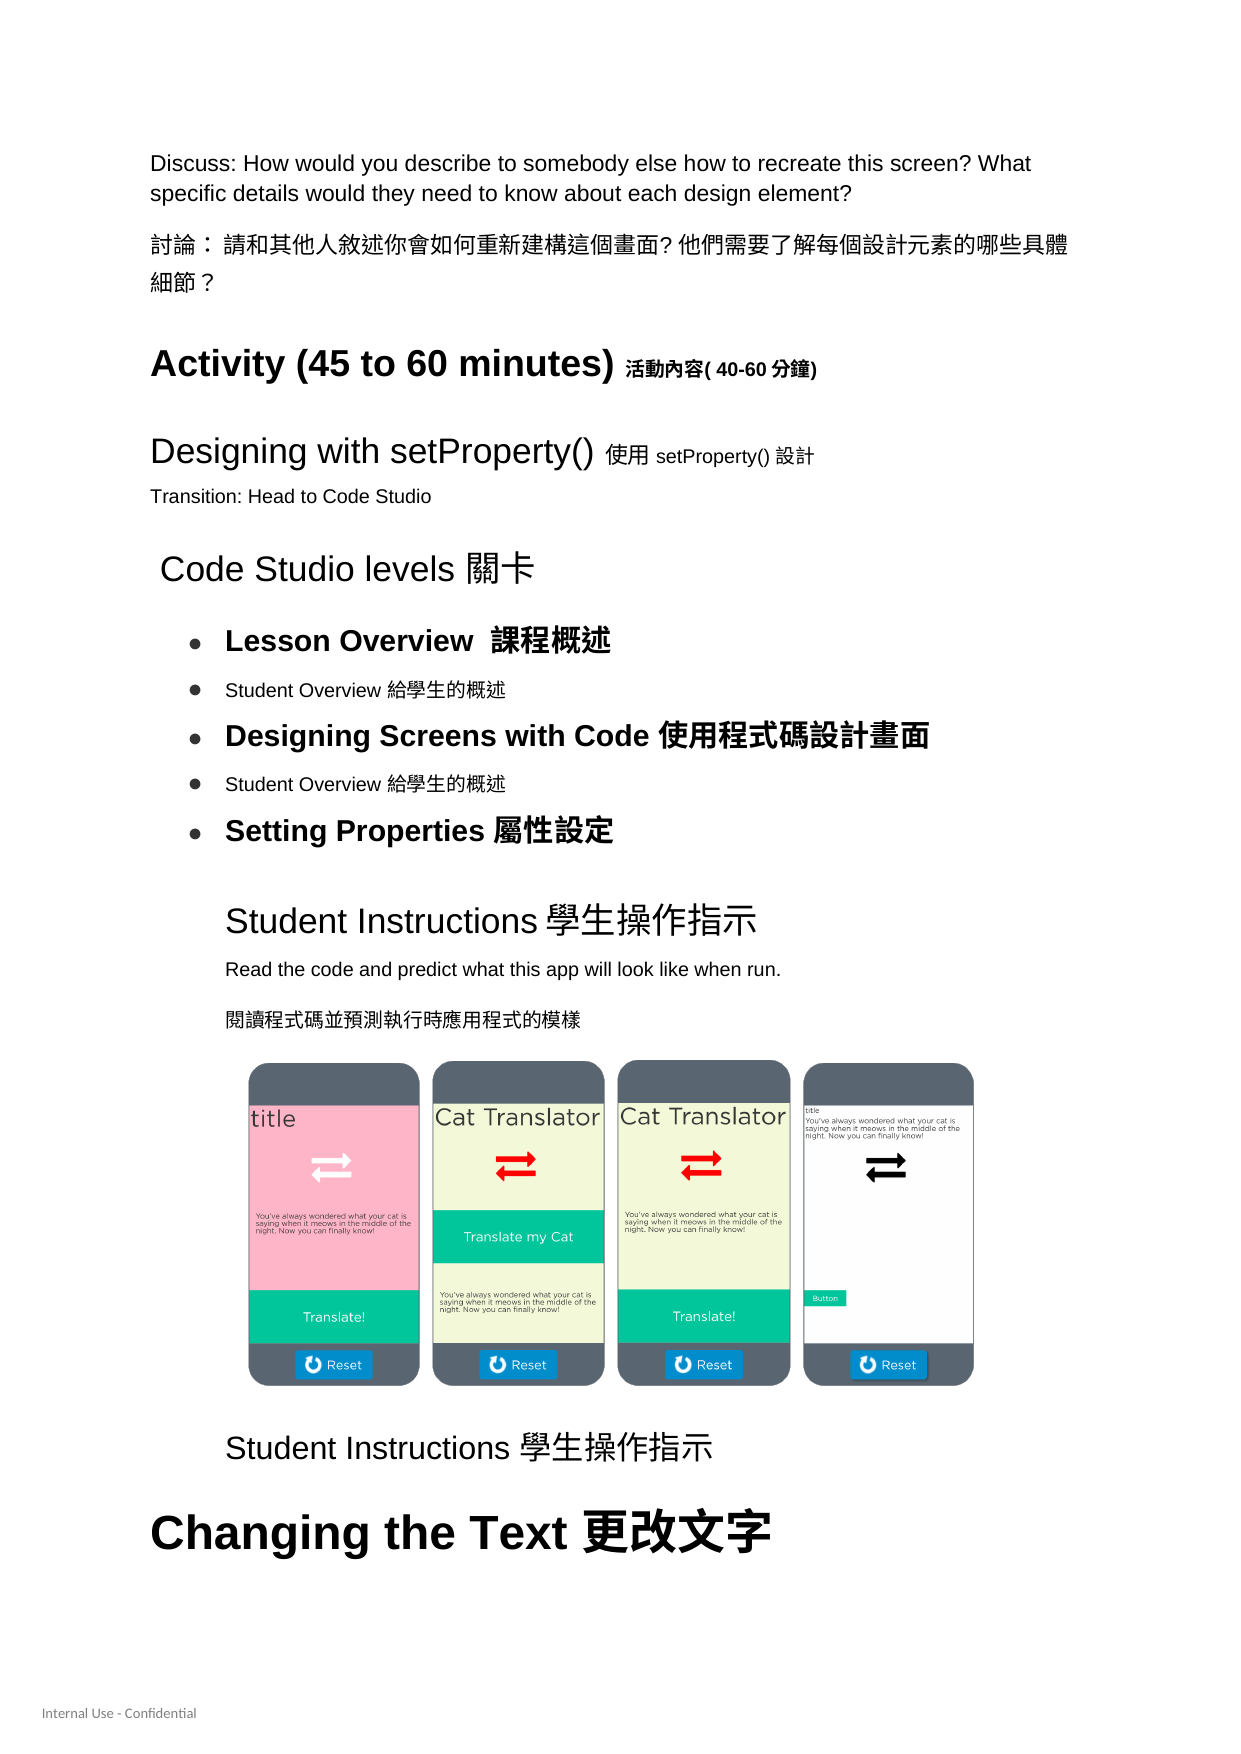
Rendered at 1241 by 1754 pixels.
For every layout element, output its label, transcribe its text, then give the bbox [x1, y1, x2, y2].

list Student Overview 給學生的概述 [187, 768, 1086, 798]
text Discuss: How would you describe to somebody else how to recreate this screen? What specific details would they need to know about each design element? [150, 150, 1090, 207]
text Transition: Head to Code Studio [150, 485, 1090, 508]
subtitle Changing the Text 更改文字 [150, 1494, 1090, 1563]
subtitle Designing with setProperty() 使用 setProperty() 設計 [150, 430, 1090, 471]
list Designing Screens with Code 使用程式碼設計畫面 [187, 712, 1086, 755]
text 閱讀程式碼並預測執行時應用程式的模樣 [225, 1004, 1090, 1033]
text 討論： 請和其他人敘述你會如何重新建構這個畫面? 他們需要了解每個設計元素的哪些具體細節？ [150, 227, 1090, 298]
list Student Overview 給學生的概述 [187, 674, 1086, 703]
subtitle Student Instructions學生操作指示 [225, 892, 1086, 944]
subtitle Activity (45 to 60 minutes) 活動內容( 40-60分鐘) [150, 341, 1090, 384]
text Read the code and predict what this app will look like when run. [225, 958, 1090, 981]
subtitle Code Studio levels 關卡 [150, 541, 1090, 592]
list Setting Properties 屬性設定 [187, 806, 1084, 850]
list Lesson Overview 課程概述 [187, 617, 1084, 661]
subtitle Student Instructions 學生操作指示 [150, 1422, 1086, 1469]
picture [241, 1058, 980, 1387]
